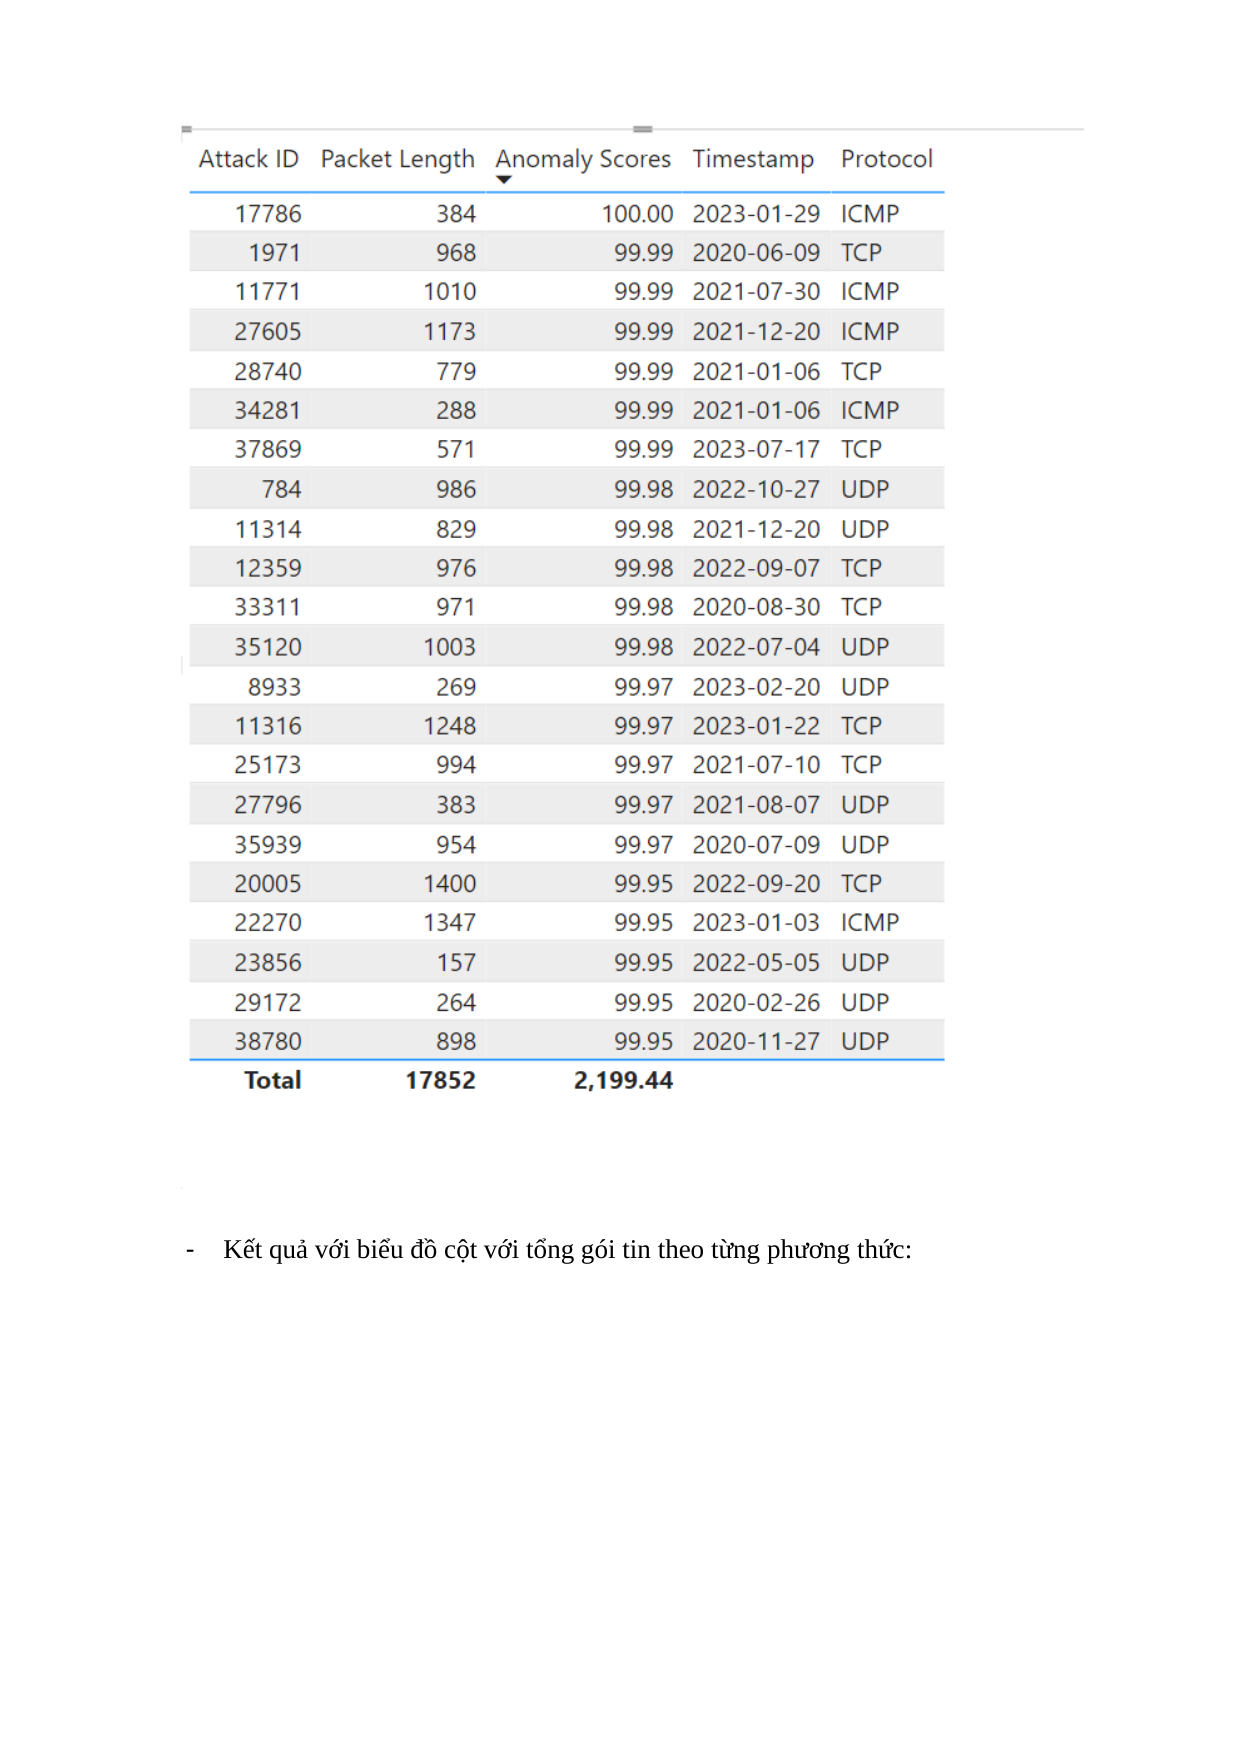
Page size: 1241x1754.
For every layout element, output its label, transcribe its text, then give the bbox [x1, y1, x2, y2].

list Kết quả với biểu đồ cột với tổng gói tin theo từng phương thức: [186, 1219, 1144, 1274]
picture [181, 121, 1085, 1189]
